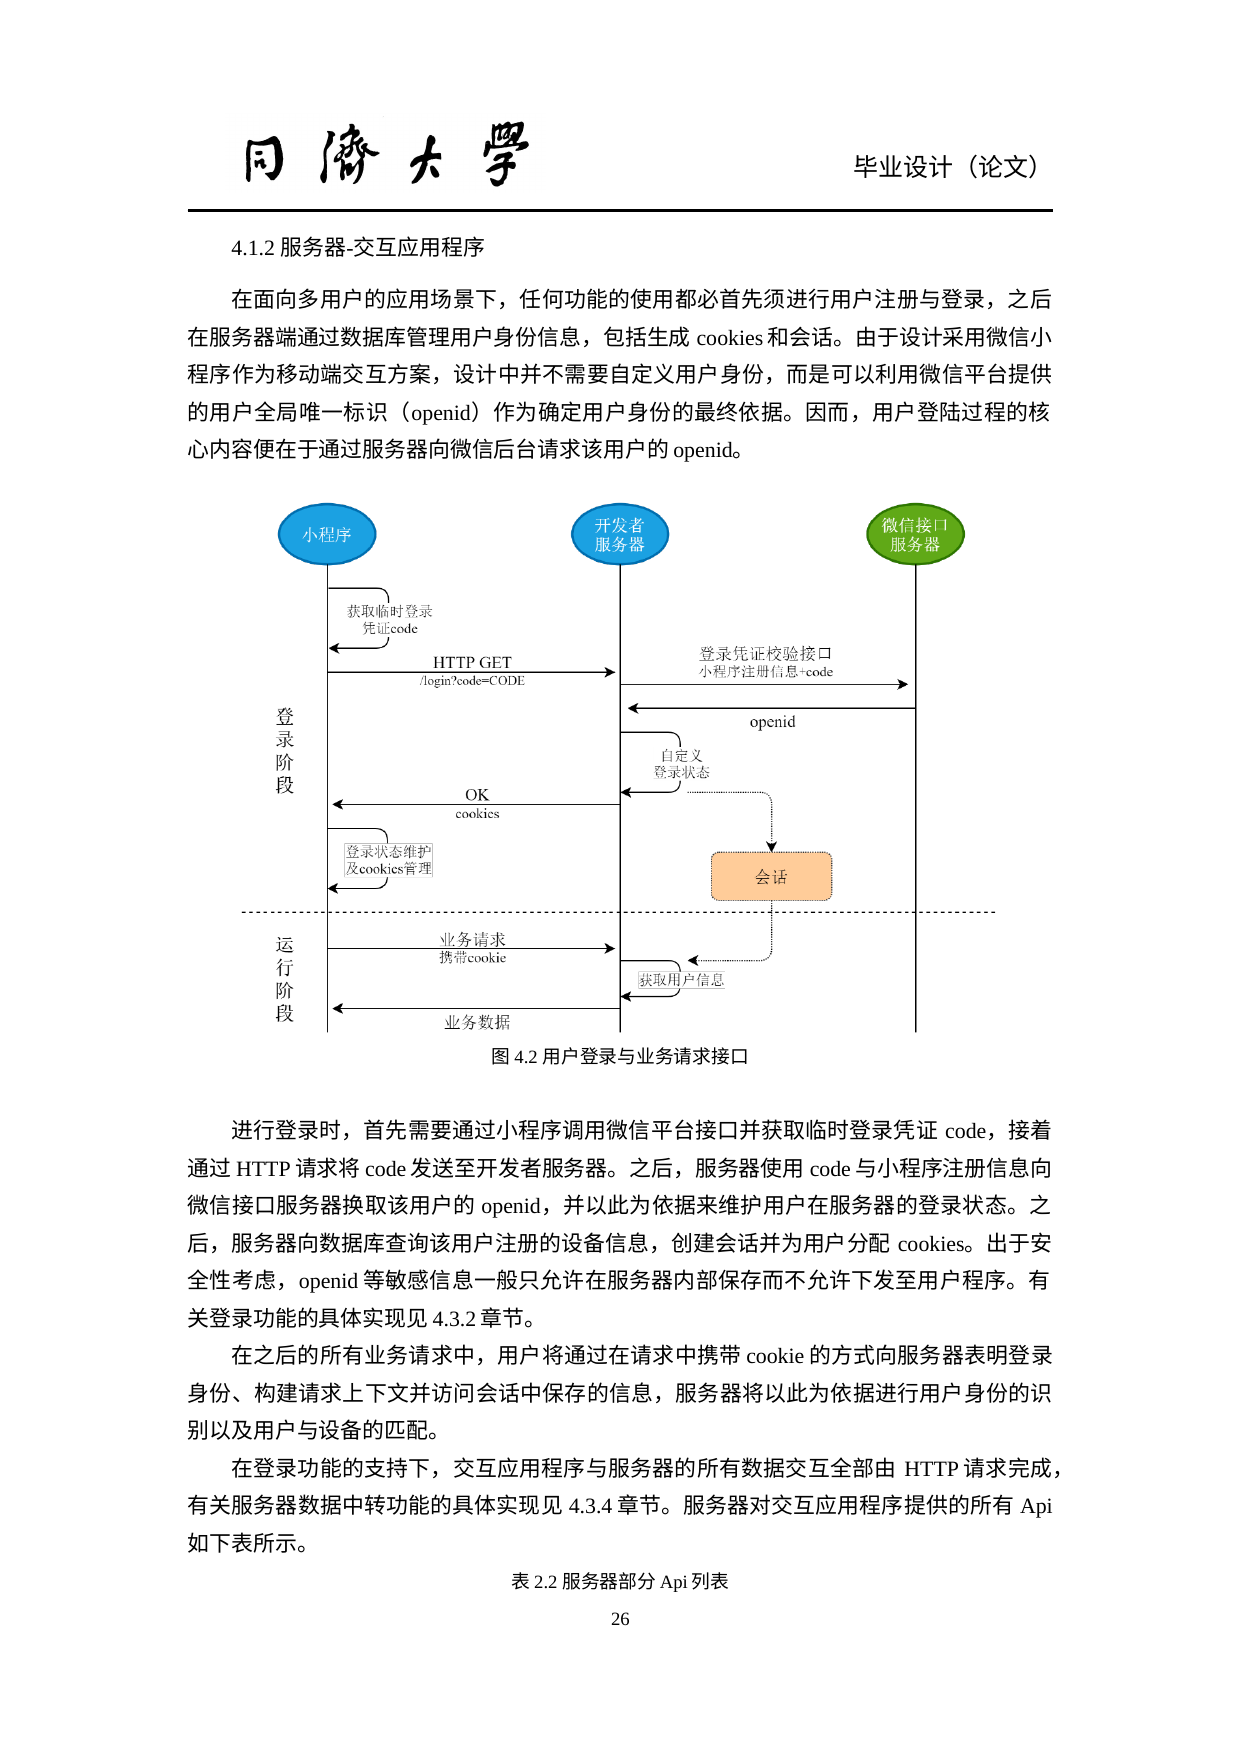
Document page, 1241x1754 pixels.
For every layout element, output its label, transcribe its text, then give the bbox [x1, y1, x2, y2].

picture [241, 502, 1000, 1034]
text 进行登录时，首先需要通过小程序调用微信平台接口并获取临时登录凭证code，接着通过HTTP请求将code发送至开发者服务器。之后，服务器使用code与小程序注册信息向微信接口服务器换取该用户的openid，并以此为依据来维护用户在服务器的登录状态。之后，服务器向数据库查询该用户注册的设备信息，创建会话并为用户分配cookies。出于安全性考虑，openid等敏感信息一般只允许在服务器内部保存而不允许下发至用户程序。有关登录功能的具体实现见4.3.2章节。 [187, 1109, 1053, 1334]
text 在登录功能的支持下，交互应用程序与服务器的所有数据交互全部由HTTP请求完成，有关服务器数据中转功能的具体实现见4.3.4章节。服务器对交互应用程序提供的所有Api如下表所示。 [187, 1446, 1053, 1559]
text 图4.2 用户登录与业务请求接口 [187, 1034, 1053, 1071]
text 表2.2 服务器部分Api列表 [187, 1559, 1053, 1596]
text 在面向多用户的应用场景下，任何功能的使用都必首先须进行用户注册与登录，之后在服务器端通过数据库管理用户身份信息，包括生成cookies和会话。由于设计采用微信小程序作为移动端交互方案，设计中并不需要自定义用户身份，而是可以利用微信平台提供的用户全局唯一标识（openid）作为确定用户身份的最终依据。因而，用户登陆过程的核心内容便在于通过服务器向微信后台请求该用户的openid。 [187, 277, 1053, 465]
text 4.1.2 服务器-交互应用程序 [187, 235, 1048, 260]
text 在之后的所有业务请求中，用户将通过在请求中携带cookie的方式向服务器表明登录身份、构建请求上下文并访问会话中保存的信息，服务器将以此为依据进行用户身份的识别以及用户与设备的匹配。 [187, 1334, 1053, 1446]
picture [224, 113, 547, 193]
